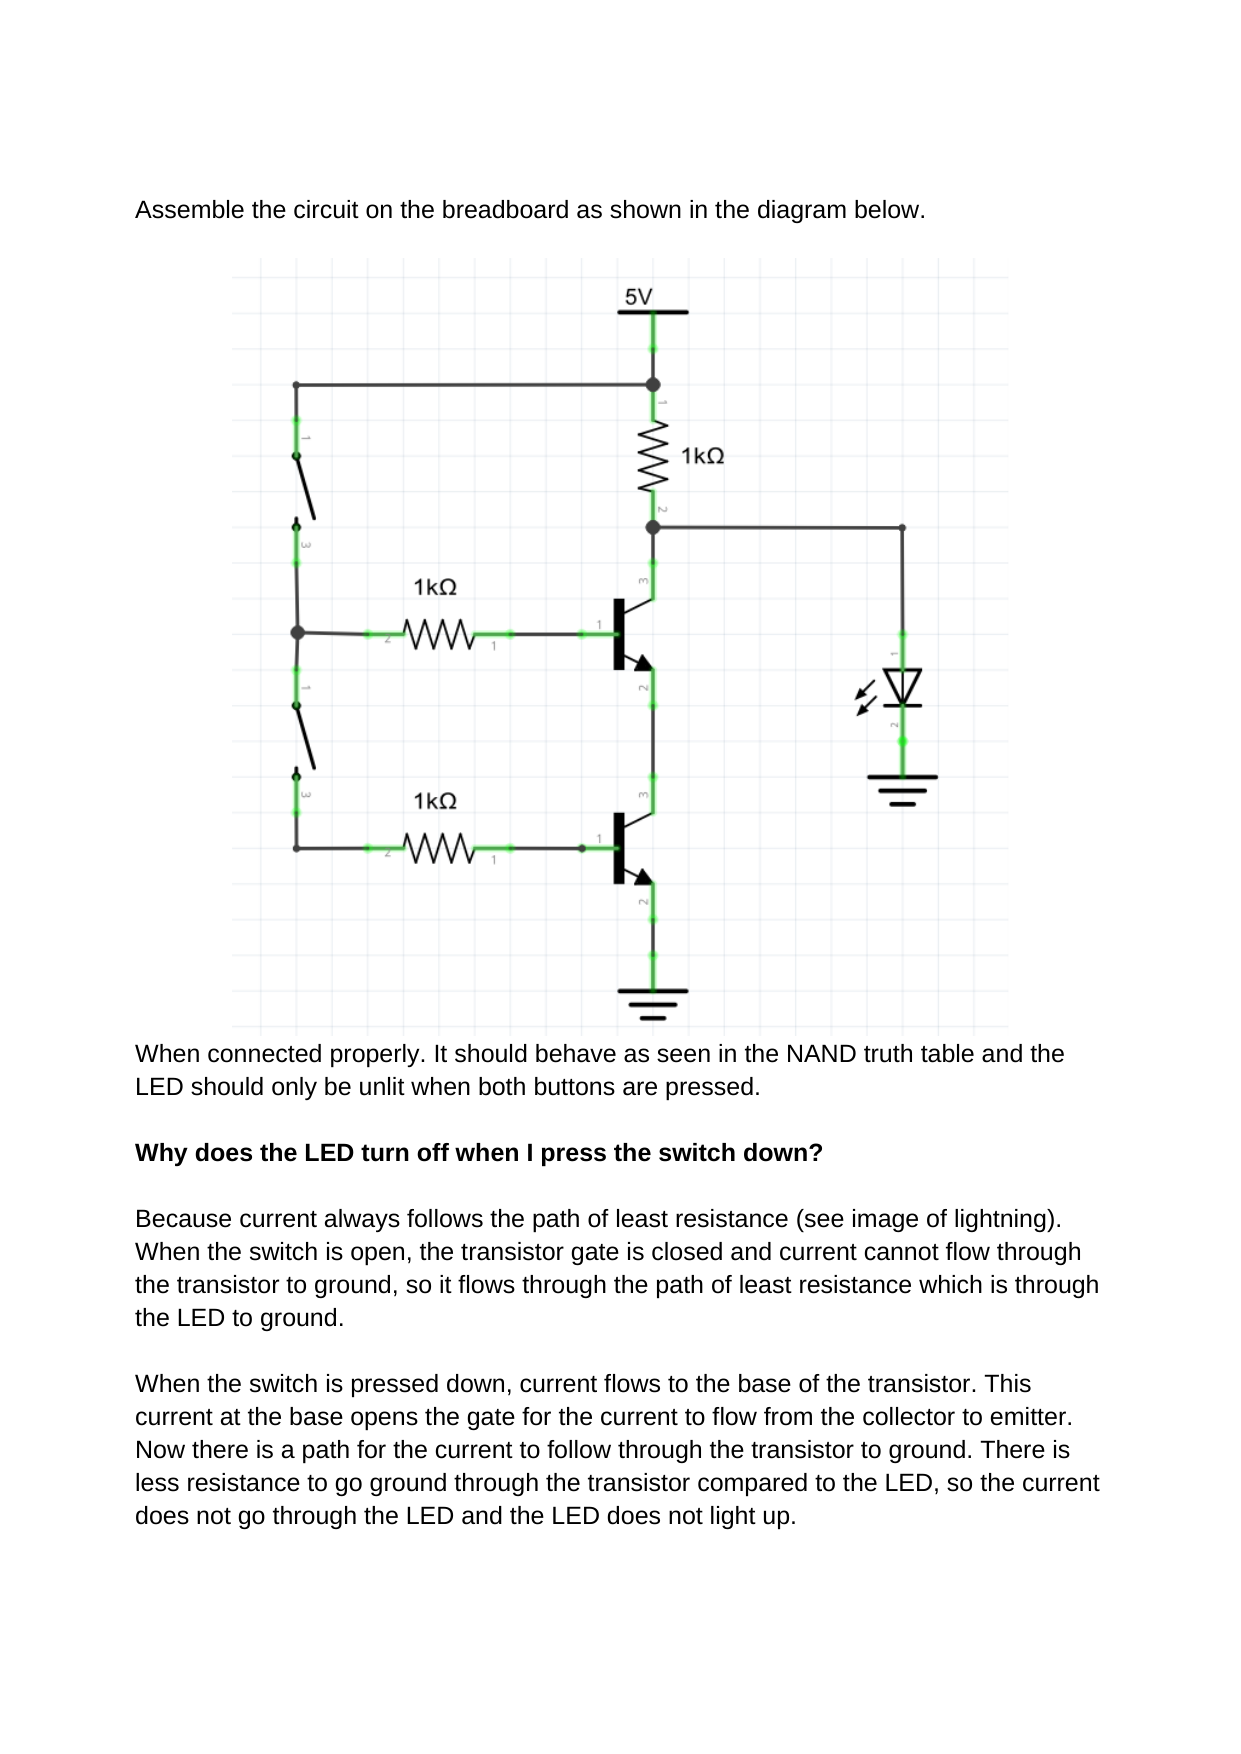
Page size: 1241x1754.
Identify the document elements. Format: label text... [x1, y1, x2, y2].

picture [232, 258, 1009, 1036]
text When connected properly. It should behave as seen in the NAND truth table and the LED should only be unlit when both buttons are pressed. [135, 1039, 1105, 1101]
text When the switch is pressed down, current flows to the base of the transistor. This current at the base opens the gate for the current to flow from the collector to emitter. Now there is a path for the current to follow through the transistor to ground. There is less resistance to go ground through the transistor compared to the LED, so the current does not go through the LED and the LED does not light up. [135, 1369, 1105, 1530]
text Assemble the circuit on the breadboard as shown in the diagram below. [135, 195, 1105, 224]
text Why does the LED turn off when I press the switch down? [135, 1138, 1105, 1167]
text Because current always follows the path of least resistance (see image of lightning). When the switch is open, the transistor gate is closed and current cannot flow through the transistor to ground, so it flows through the path of least resistance which is through the LED to ground. [135, 1204, 1105, 1332]
